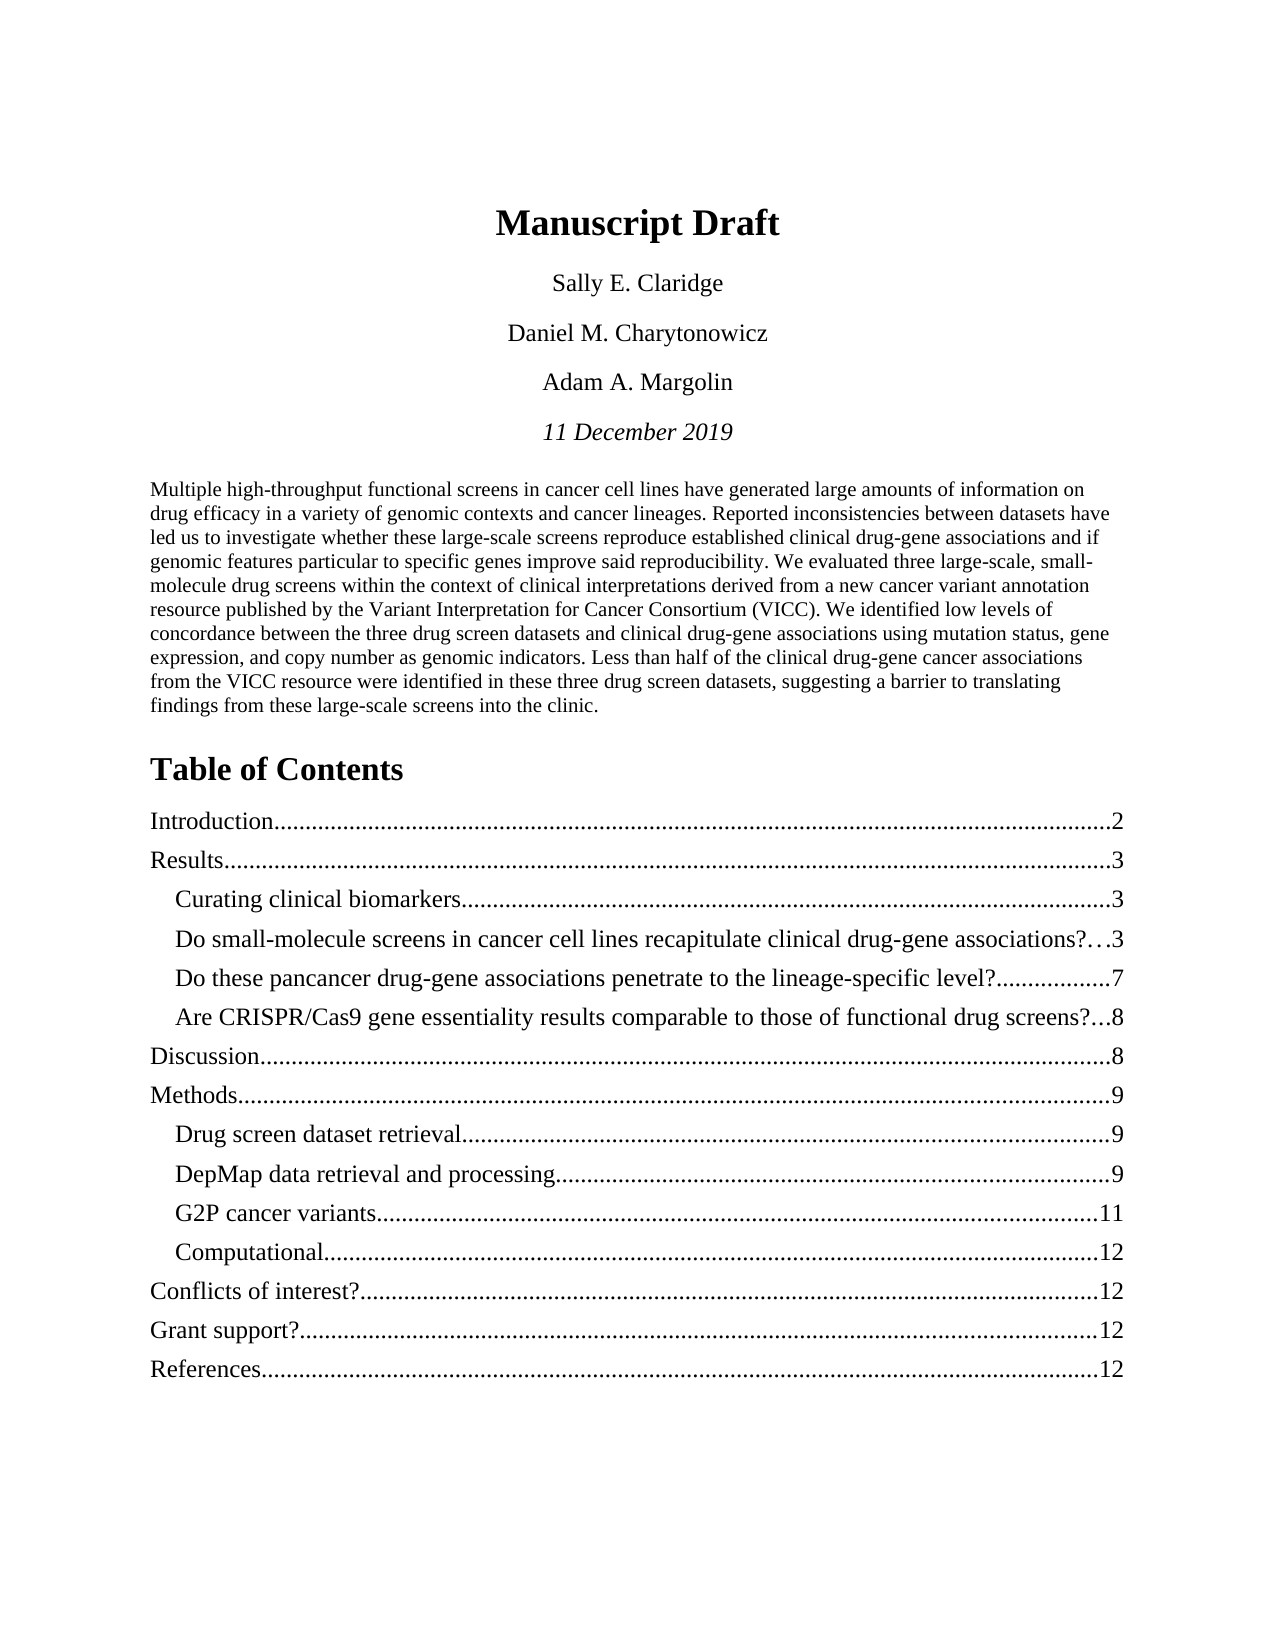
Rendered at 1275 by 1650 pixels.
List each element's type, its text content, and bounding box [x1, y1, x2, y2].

text 11 December 2019 [150, 417, 1125, 446]
text Multiple high-throughput functional screens in cancer cell lines have generated large amounts of information on drug efficacy in a variety of genomic contexts and cancer lineages. Reported inconsistencies between datasets have led us to investigate whether these large-scale screens reproduce established clinical drug-gene associations and if genomic features particular to specific genes improve said reproducibility. We evaluated three large-scale, small-molecule drug screens within the context of clinical interpretations derived from a new cancer variant annotation resource published by the Variant Interpretation for Cancer Consortium (VICC). We identified low levels of concordance between the three drug screen datasets and clinical drug-gene associations using mutation status, gene expression, and copy number as genomic indicators. Less than half of the clinical drug-gene cancer associations from the VICC resource were identified in these three drug screen datasets, suggesting a barrier to translating findings from these large-scale screens into the clinic. [150, 477, 1125, 717]
text Sally E. Claridge [150, 268, 1125, 297]
text Daniel M. Charytonowicz [150, 318, 1125, 346]
title Manuscript Draft [150, 200, 1125, 243]
text Adam A. Margolin [150, 367, 1125, 396]
